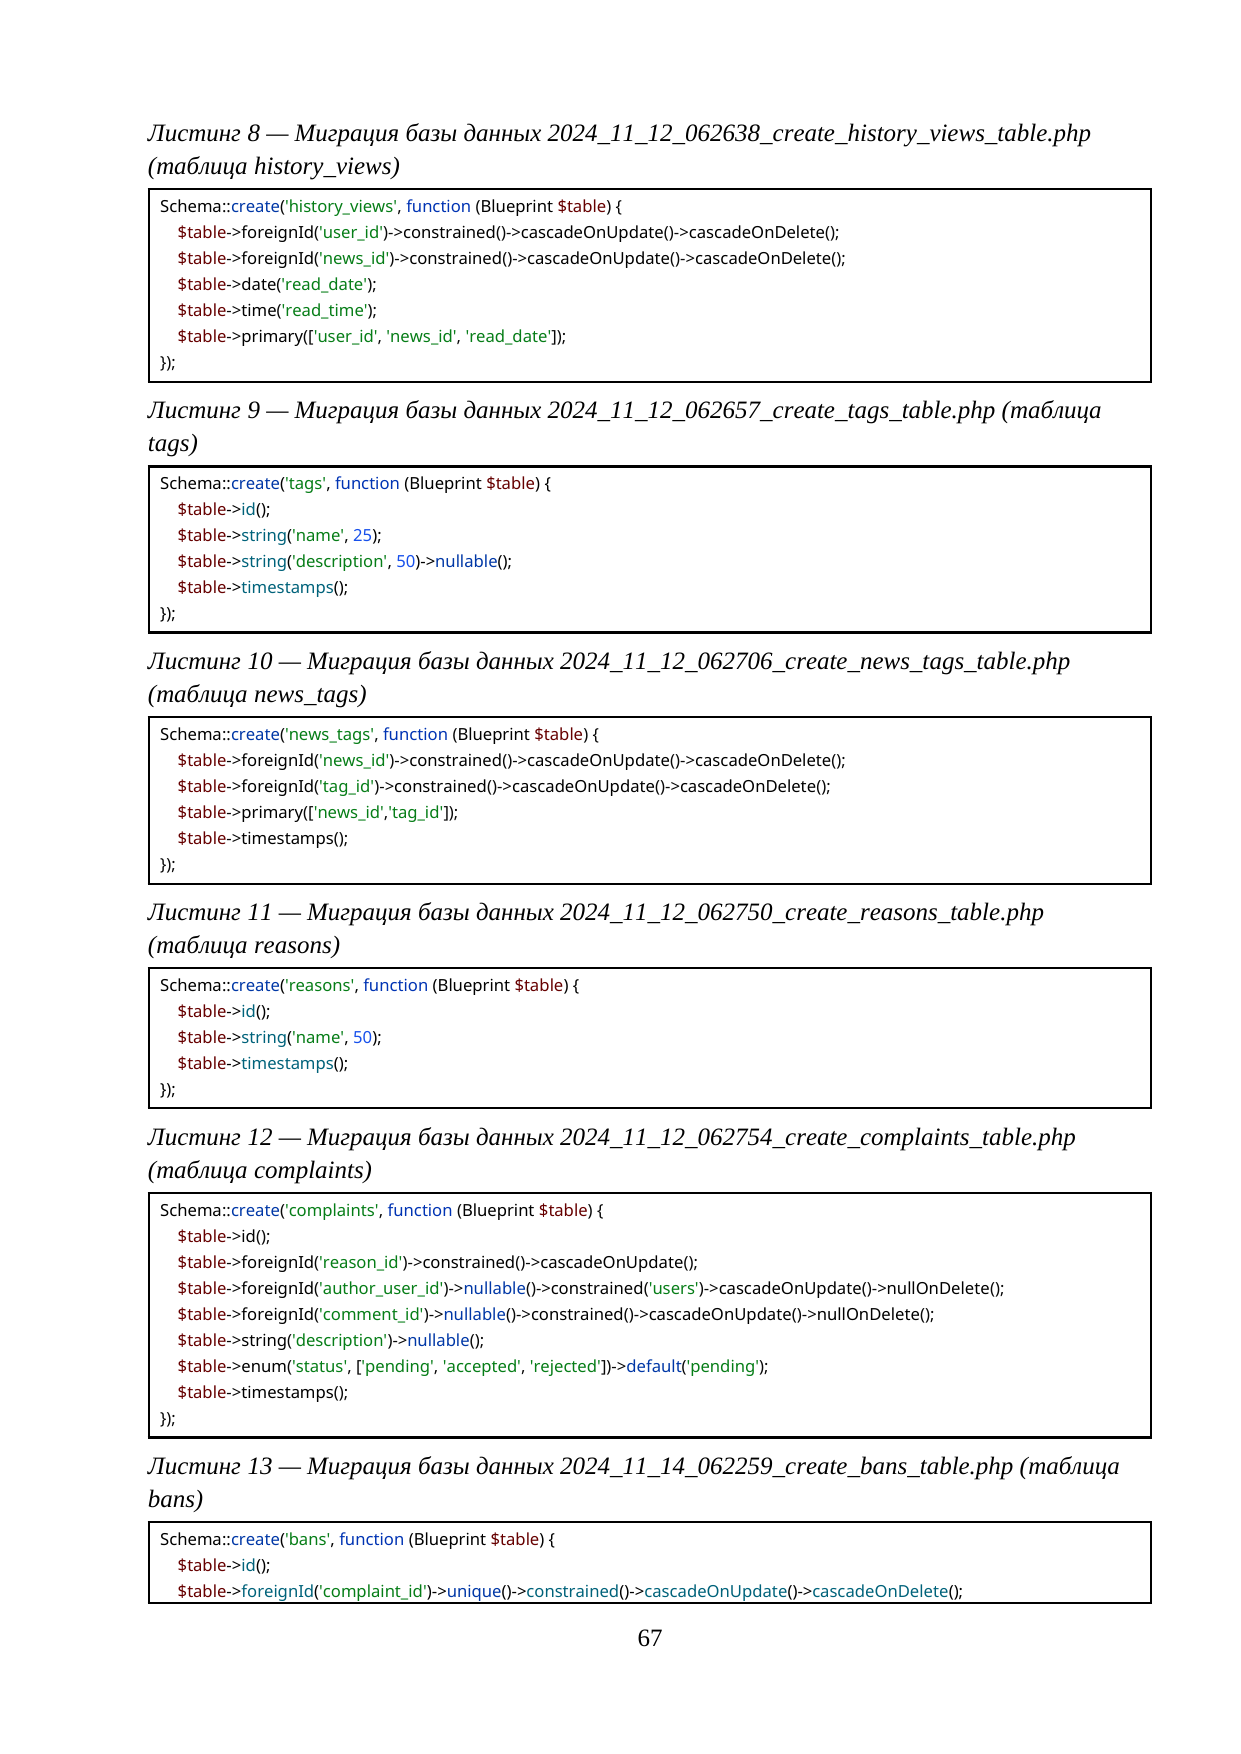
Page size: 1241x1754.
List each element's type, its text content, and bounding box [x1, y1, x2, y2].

list Листинг 12 — Миграция базы данных 2024_11_12_062754_create_complaints_table.php (таблица complaints) [148, 1122, 1152, 1184]
picture [899, 1585, 906, 1595]
list Листинг 10 — Миграция базы данных 2024_11_12_062706_create_news_tags_table.php (таблица news_tags) [148, 646, 1152, 708]
list Листинг 9 — Миграция базы данных 2024_11_12_062657_create_tags_table.php (таблица tags) [148, 395, 1152, 457]
list Листинг 13 — Миграция базы данных 2024_11_14_062259_create_bans_table.php (таблица bans) [148, 1451, 1152, 1513]
picture [299, 1585, 303, 1595]
table_header Schema::create('reasons', function (Blueprint $table) { $table->id(); $table->string('name', 50); $table->timestamps(); }); [150, 969, 1150, 1107]
table_header Schema::create('complaints', function (Blueprint $table) { $table->id(); $table->foreignId('reason_id')->constrained()->cascadeOnUpdate(); $table->foreignId('author_user_id')->nullable()->constrained('users')->cascadeOnUpdate()->nullOnDelete(); $table->foreignId('comment_id')->nullable()->constrained()->cascadeOnUpdate()->nullOnDelete(); $table->string('description')->nullable(); $table->enum('status', ['pending', 'accepted', 'rejected'])->default('pending'); $table->timestamps(); }); [150, 1194, 1150, 1436]
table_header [150, 1523, 1150, 1602]
table_header Schema::create('history_views', function (Blueprint $table) { $table->foreignId('user_id')->constrained()->cascadeOnUpdate()->cascadeOnDelete(); $table->foreignId('news_id')->constrained()->cascadeOnUpdate()->cascadeOnDelete(); $table->date('read_date'); $table->time('read_time'); $table->primary(['user_id', 'news_id', 'read_date']); }); [150, 190, 1150, 381]
list Листинг 11 — Миграция базы данных 2024_11_12_062750_create_reasons_table.php (таблица reasons) [148, 897, 1152, 959]
table_header Schema::create('tags', function (Blueprint $table) { $table->id(); $table->string('name', 25); $table->string('description', 50)->nullable(); $table->timestamps(); }); [150, 468, 1150, 631]
list Листинг 8 — Миграция базы данных 2024_11_12_062638_create_history_views_table.php (таблица history_views) [148, 118, 1152, 180]
table_header Schema::create('news_tags', function (Blueprint $table) { $table->foreignId('news_id')->constrained()->cascadeOnUpdate()->cascadeOnDelete(); $table->foreignId('tag_id')->constrained()->cascadeOnUpdate()->cascadeOnDelete(); $table->primary(['news_id','tag_id']); $table->timestamps(); }); [150, 718, 1150, 882]
